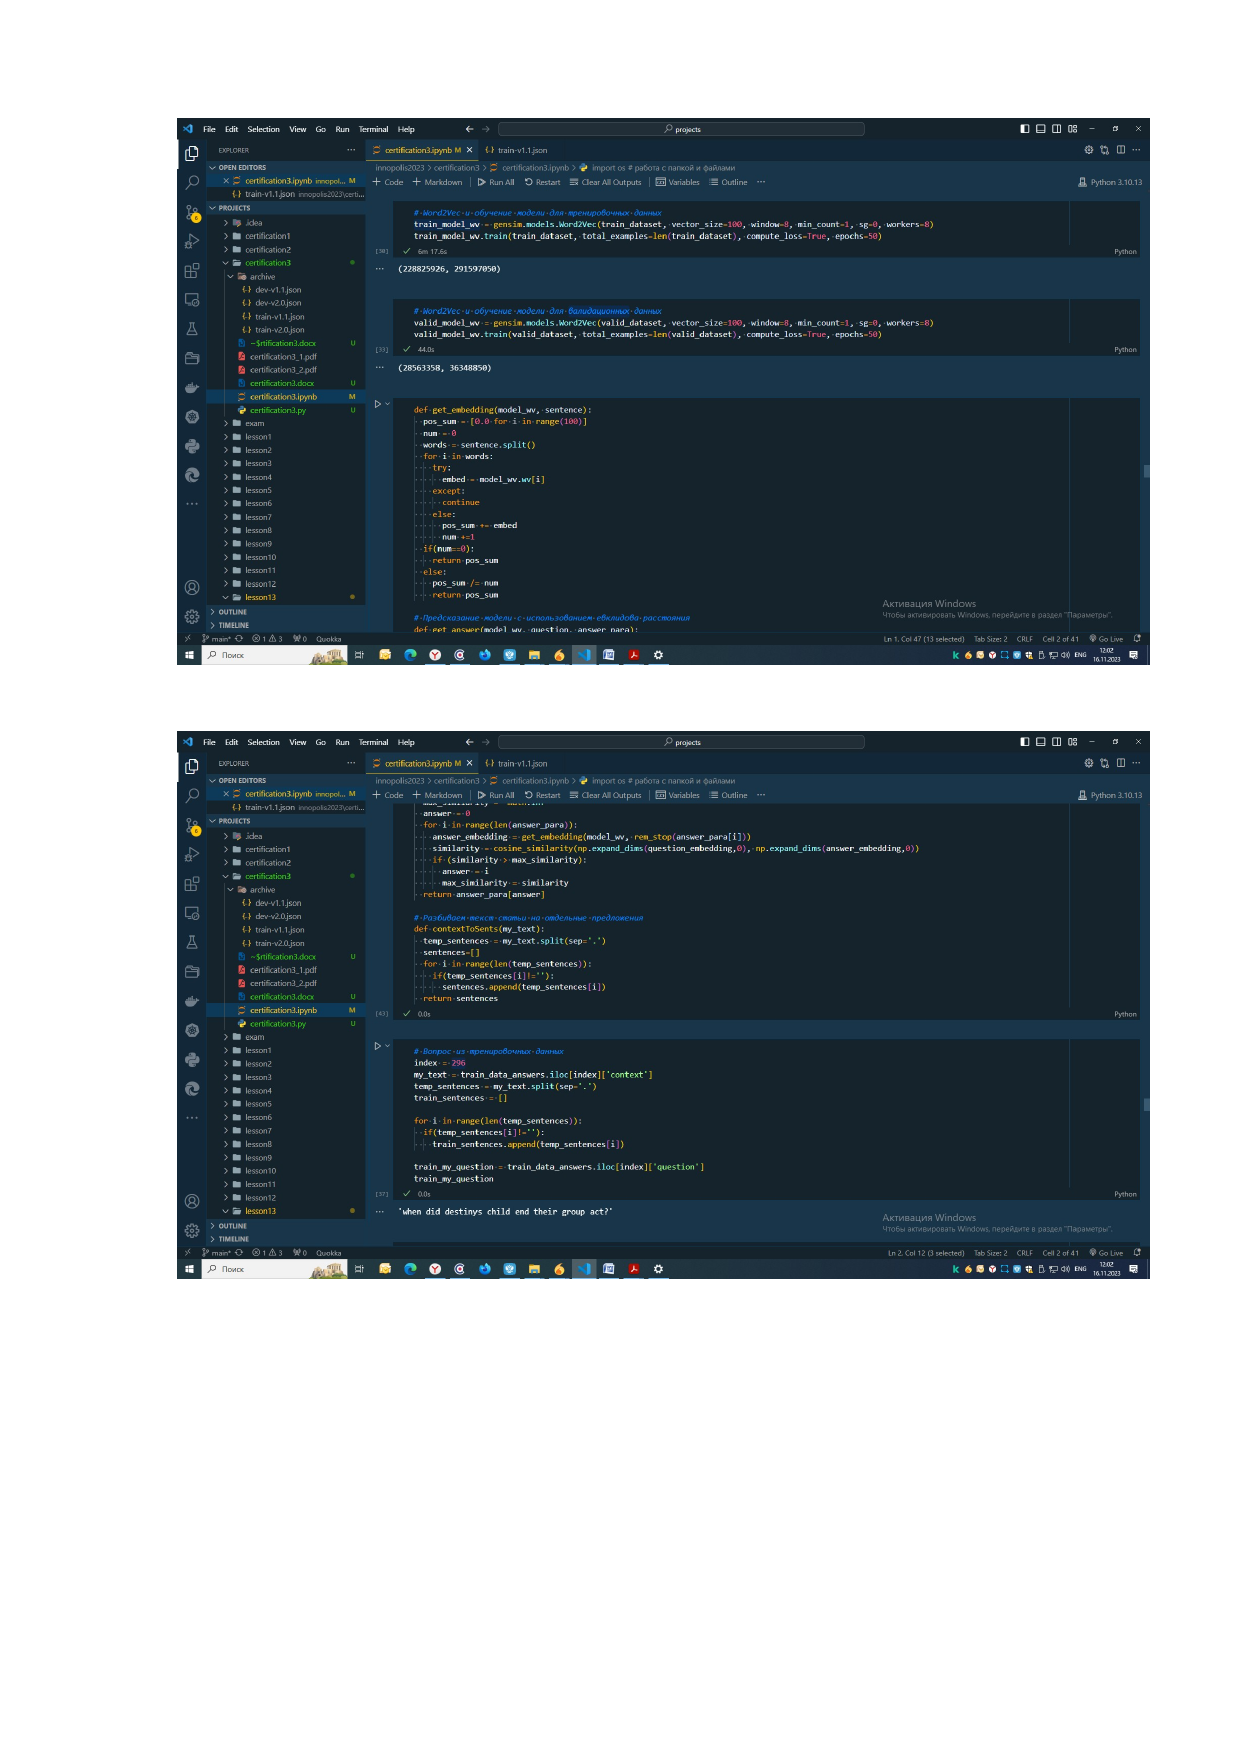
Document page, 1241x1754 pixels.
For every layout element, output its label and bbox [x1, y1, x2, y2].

picture [177, 731, 1150, 1279]
picture [177, 118, 1150, 665]
